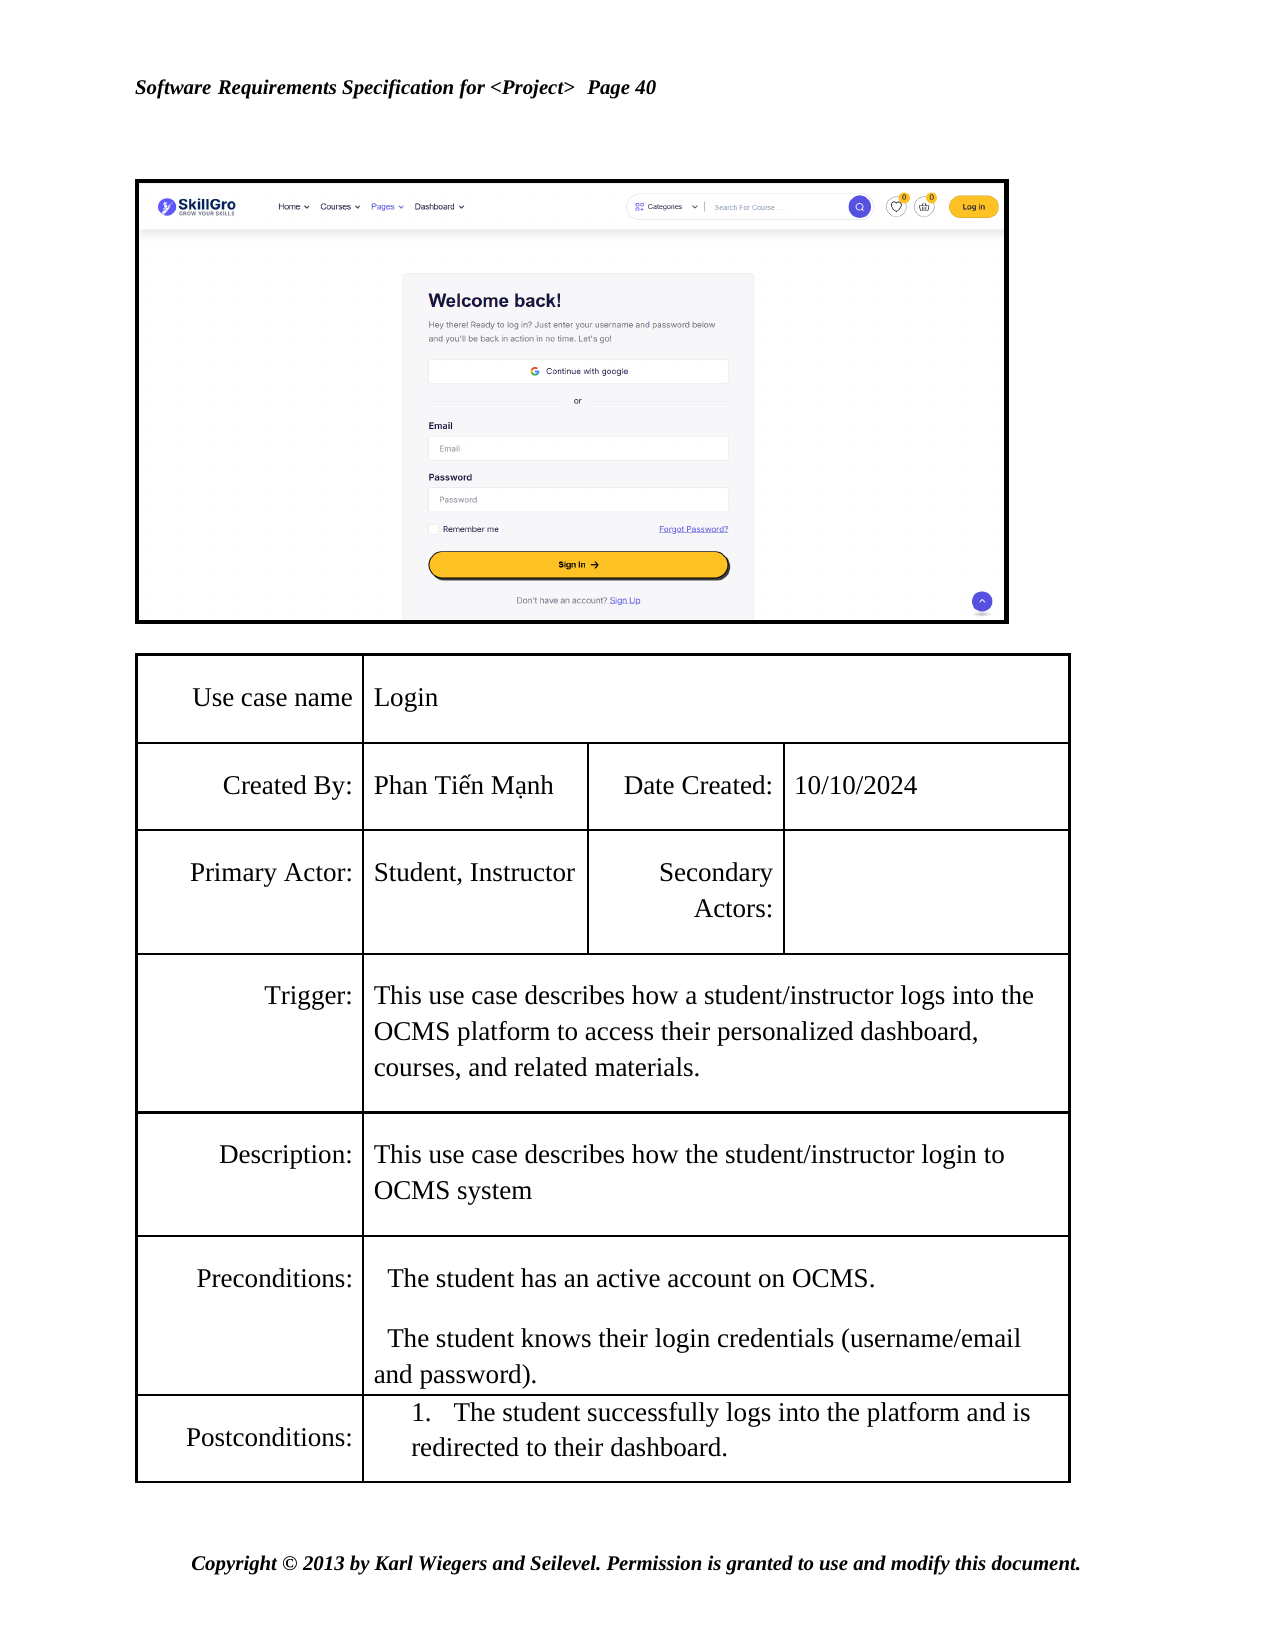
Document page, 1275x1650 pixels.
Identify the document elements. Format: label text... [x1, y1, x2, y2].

table_cell This use case describes how a student/instructor logs into the OCMS platform to access their personalized dashboard, courses, and related materials. [364, 955, 1068, 1111]
table_cell Description: [138, 1114, 362, 1234]
table_cell [785, 831, 1068, 952]
table_header Use case name [138, 656, 362, 742]
table_cell Date Created: [589, 744, 783, 829]
table_cell Created By: [138, 744, 362, 829]
table_cell Phan Tiến Mạnh [364, 744, 587, 829]
picture [139, 183, 1004, 620]
table_cell Secondary Actors: [589, 831, 783, 952]
table_cell Student, Instructor [364, 831, 587, 952]
table_cell Postconditions: [138, 1396, 362, 1481]
table_cell 10/10/2024 [785, 744, 1068, 829]
table_cell Preconditions: [138, 1237, 362, 1393]
table_cell The student has an active account on OCMS. The student knows their login credentials (username/email and password). [364, 1237, 1068, 1393]
table_cell Trigger: [138, 955, 362, 1111]
table_cell This use case describes how the student/instructor login to OCMS system [364, 1114, 1068, 1234]
table_header Login [364, 656, 1068, 742]
table_cell 1. The student successfully logs into the platform and is redirected to their dashboard. [364, 1396, 1068, 1481]
table_cell Primary Actor: [138, 831, 362, 952]
